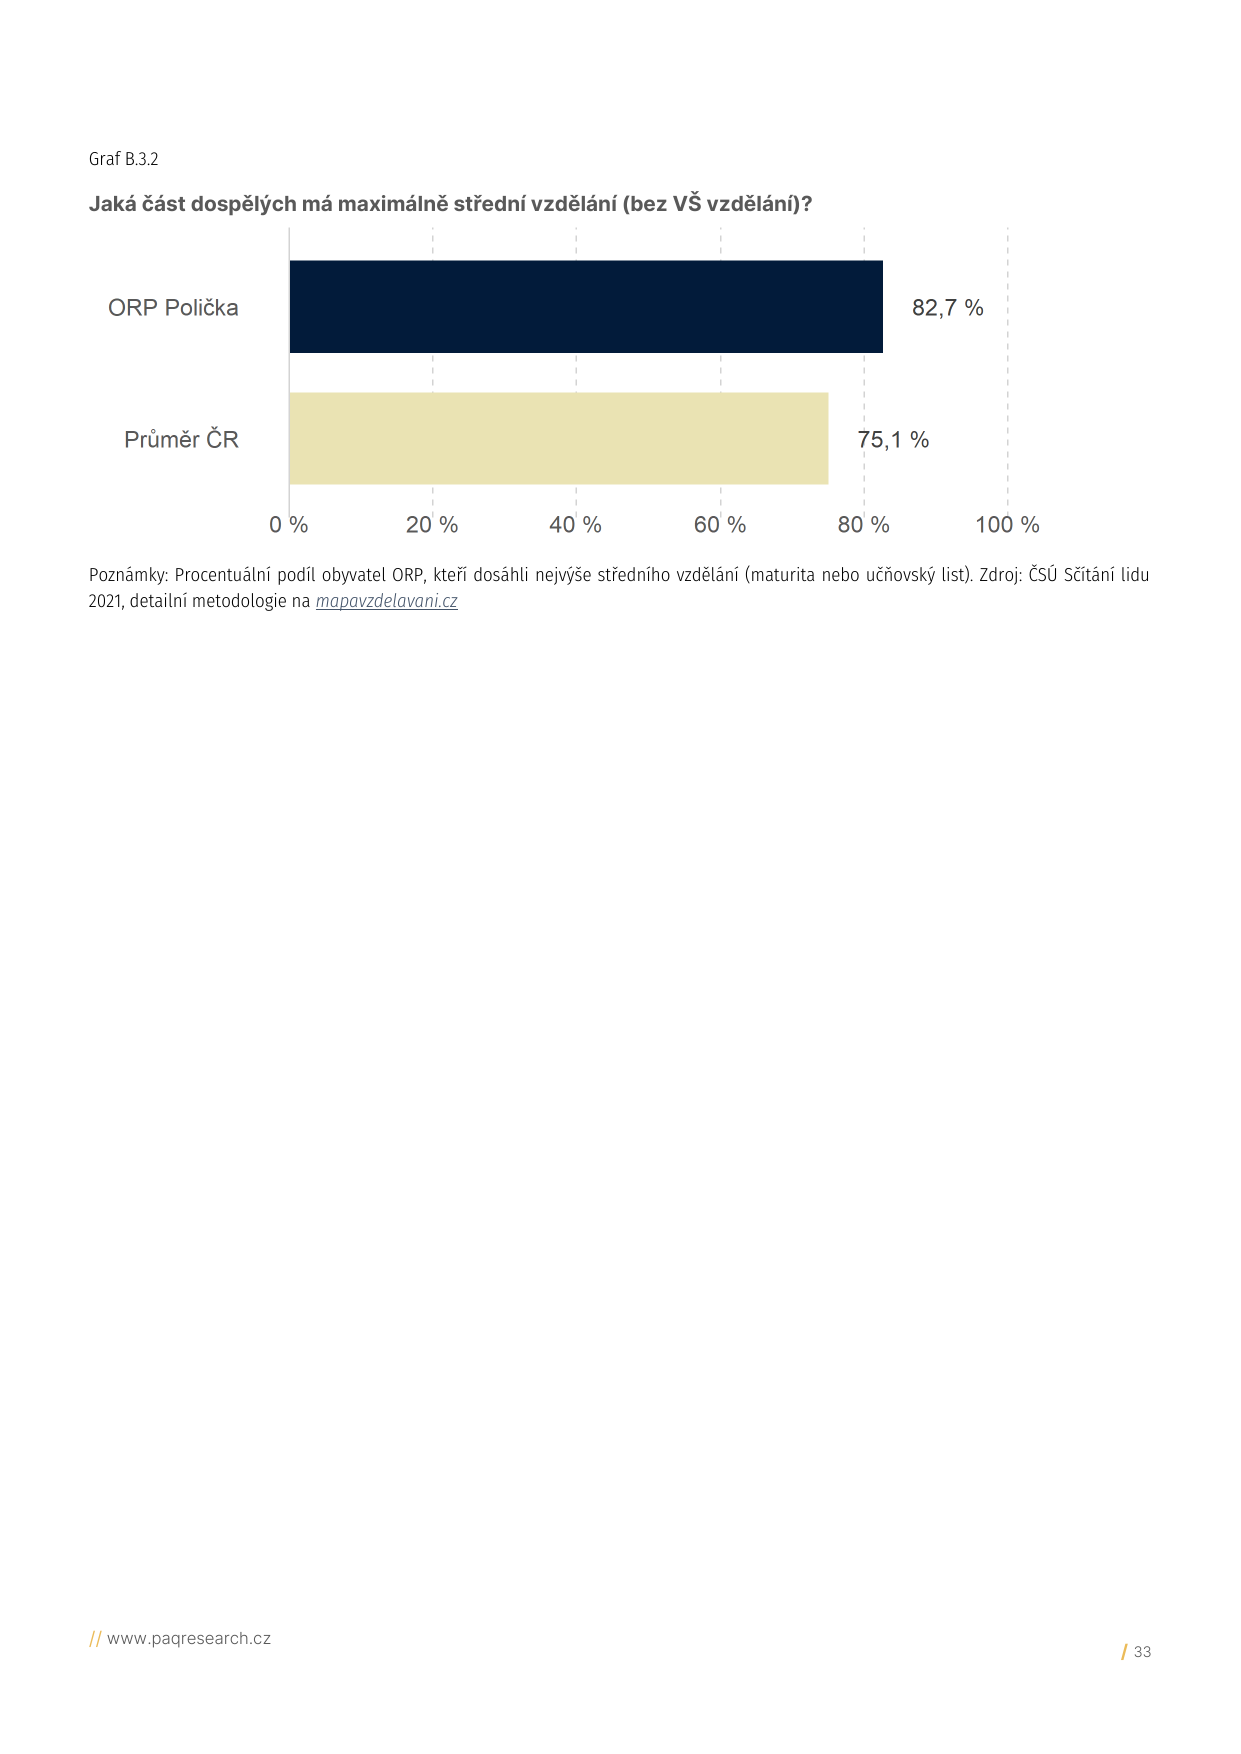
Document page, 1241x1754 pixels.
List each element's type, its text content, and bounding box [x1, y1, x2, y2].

text Jaká část dospělých má maximálně střední vzdělání (bez VŠ vzdělání)? [89, 186, 1152, 216]
text Poznámky: Procentuální podíl obyvatel ORP, kteří dosáhli nejvýše středního vzdělání (maturita nebo učňovský list). Zdroj: ČSÚ Sčítání lidu 2021, detailní metodologie na mapavzdelavani.cz [89, 564, 1152, 613]
text Graf B.3.2 [89, 148, 1152, 170]
picture [88, 216, 1139, 548]
